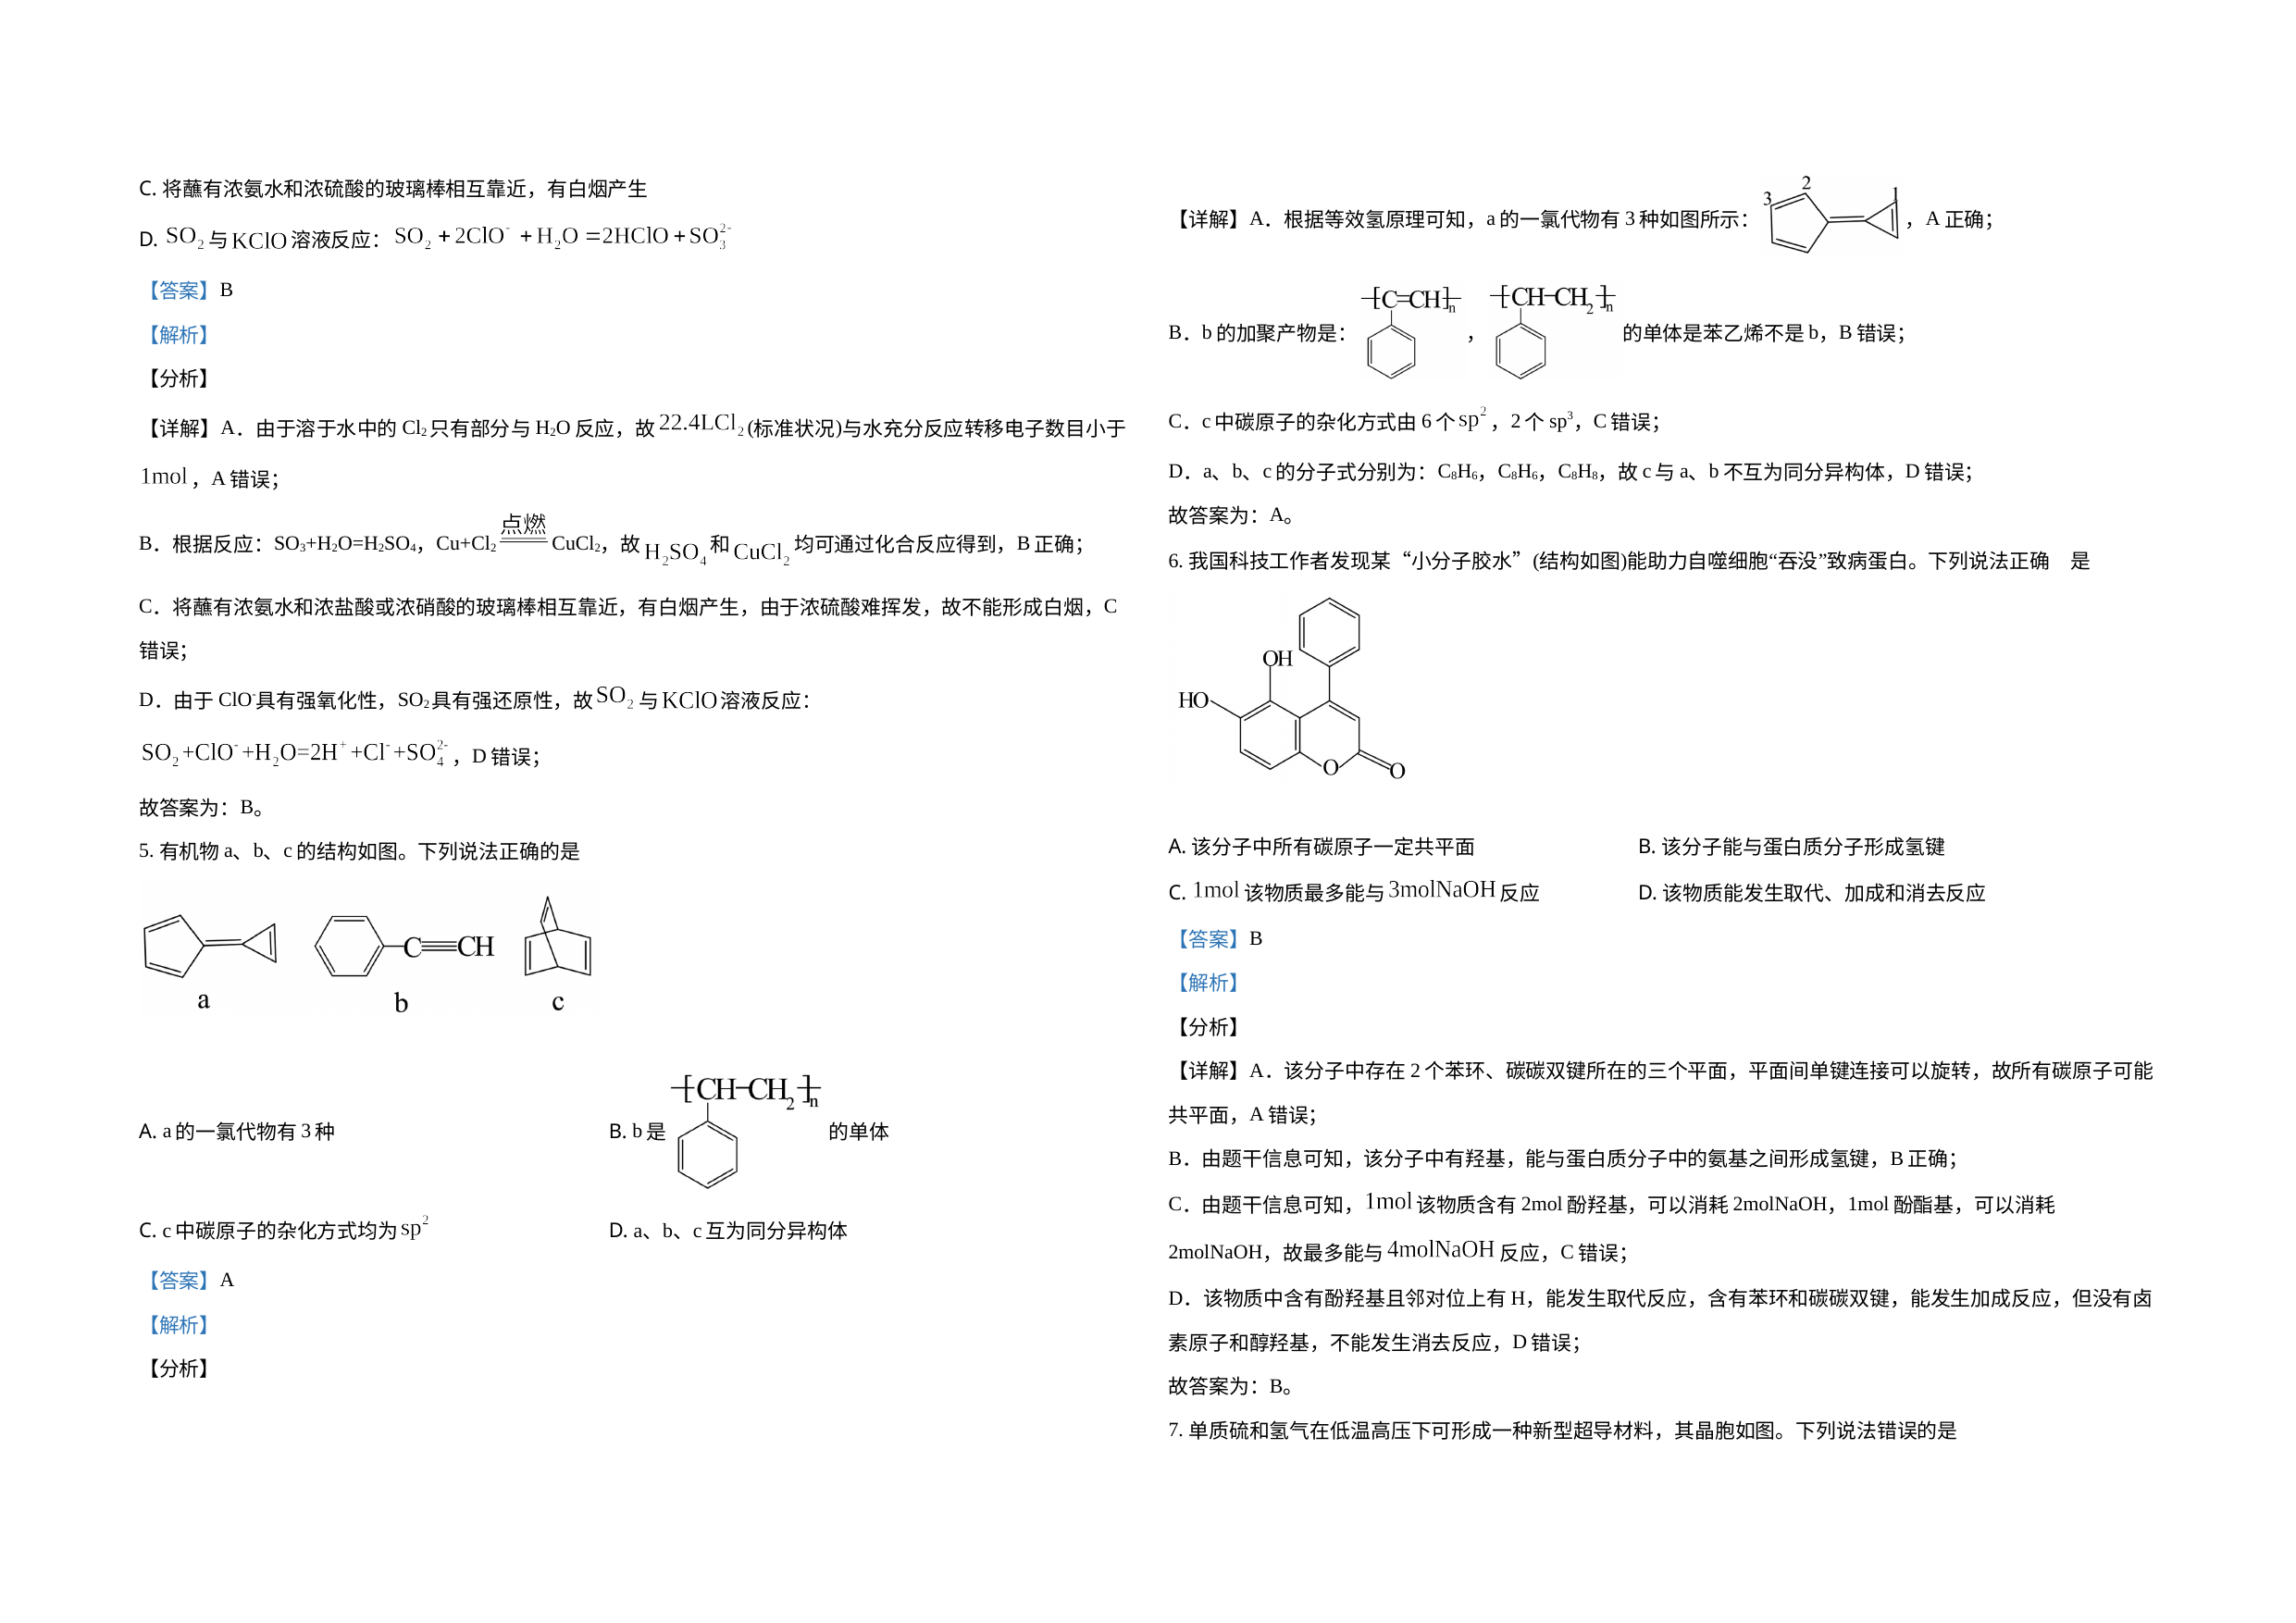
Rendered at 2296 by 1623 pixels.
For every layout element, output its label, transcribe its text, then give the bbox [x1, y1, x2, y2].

text 故答案为：B。 [1168, 1370, 2156, 1400]
text 【详解】A．根据等效氢原理可知，a的一氯代物有3种如图所示：，A正确； [1168, 173, 2156, 263]
text 【解析】 [139, 318, 1127, 348]
picture [1760, 173, 1905, 257]
text A. a的一氯代物有3种 B. b是的单体 [139, 1066, 1127, 1196]
picture [139, 879, 602, 1020]
text D．a、b、c的分子式分别为：C8H6，C8H6，C8H8，故c与a、b不互为同分异构体，D错误； [1168, 456, 2156, 485]
picture [1168, 590, 1407, 785]
text D. 与溶液反应： [139, 217, 1127, 260]
picture [666, 1066, 829, 1190]
text C．c中碳原子的杂化方式由6个，2个sp3，C错误； [1168, 401, 2156, 441]
text C. 将蘸有浓氨水和浓硫酸的玻璃棒相互靠近，有白烟产生 [139, 173, 1127, 203]
text C．由题干信息可知，该物质含有2mol酚羟基，可以消耗2molNaOH，1mol酚酯基，可以消耗2molNaOH，故最多能与反应，C错误； [1168, 1187, 2156, 1268]
text 【详解】A．该分子中存在2个苯环、碳碳双键所在的三个平面，平面间单键连接可以旋转，故所有碳原子可能共平面，A错误； [1168, 1055, 2156, 1128]
text 【答案】A [139, 1265, 1127, 1295]
picture [1358, 281, 1467, 380]
text 【解析】 [139, 1308, 1127, 1338]
text 5. 有机物a、b、c的结构如图。下列说法正确的是 [139, 836, 1127, 865]
text 【答案】B [1168, 923, 2156, 952]
text B．根据反应：SO3+H2O=H2SO4，Cu+Cl2CuCl2，故和均可通过化合反应得到，B正确； [139, 510, 1127, 576]
text B．b的加聚产物是：，的单体是苯乙烯不是b，B错误； [1168, 278, 2156, 386]
picture [1486, 278, 1622, 380]
text 【分析】 [139, 363, 1127, 392]
text C．将蘸有浓氨水和浓盐酸或浓硝酸的玻璃棒相互靠近，有白烟产生，由于浓硫酸难挥发，故不能形成白烟，C错误； [139, 591, 1127, 664]
text D．由于ClO-具有强氧化性，SO2具有强还原性，故与溶液反应：，D错误； [139, 679, 1127, 777]
text B．由题干信息可知，该分子中有羟基，能与蛋白质分子中的氨基之间形成氢键，B正确； [1168, 1143, 2156, 1172]
text A. 该分子中所有碳原子一定共平面 B. 该分子能与蛋白质分子形成氢键 [1168, 831, 2156, 861]
text C. c中碳原子的杂化方式均为 D. a、b、c互为同分异构体 [139, 1209, 1127, 1250]
text 【解析】 [1168, 967, 2156, 997]
text 【详解】A．由于溶于水中的Cl2只有部分与H2O反应，故(标准状况)与水充分反应转移电子数目小于，A错误； [139, 406, 1127, 495]
text 【分析】 [139, 1353, 1127, 1382]
text 6. 我国科技工作者发现某“小分子胶水”(结构如图)能助力自噬细胞“吞没”致病蛋白。下列说法正确是 [1168, 544, 2156, 576]
text C. 该物质最多能与反应 D. 该物质能发生取代、加成和消去反应 [1168, 875, 2156, 909]
text 故答案为：A。 [1168, 500, 2156, 529]
text 【答案】B [139, 275, 1127, 304]
text D．该物质中含有酚羟基且邻对位上有H，能发生取代反应，含有苯环和碳碳双键，能发生加成反应，但没有卤素原子和醇羟基，不能发生消去反应，D错误； [1168, 1282, 2156, 1356]
text 故答案为：B。 [139, 792, 1127, 821]
text 【分析】 [1168, 1011, 2156, 1040]
text 7. 单质硫和氢气在低温高压下可形成一种新型超导材料，其晶胞如图。下列说法错误的是 [1168, 1415, 2156, 1443]
